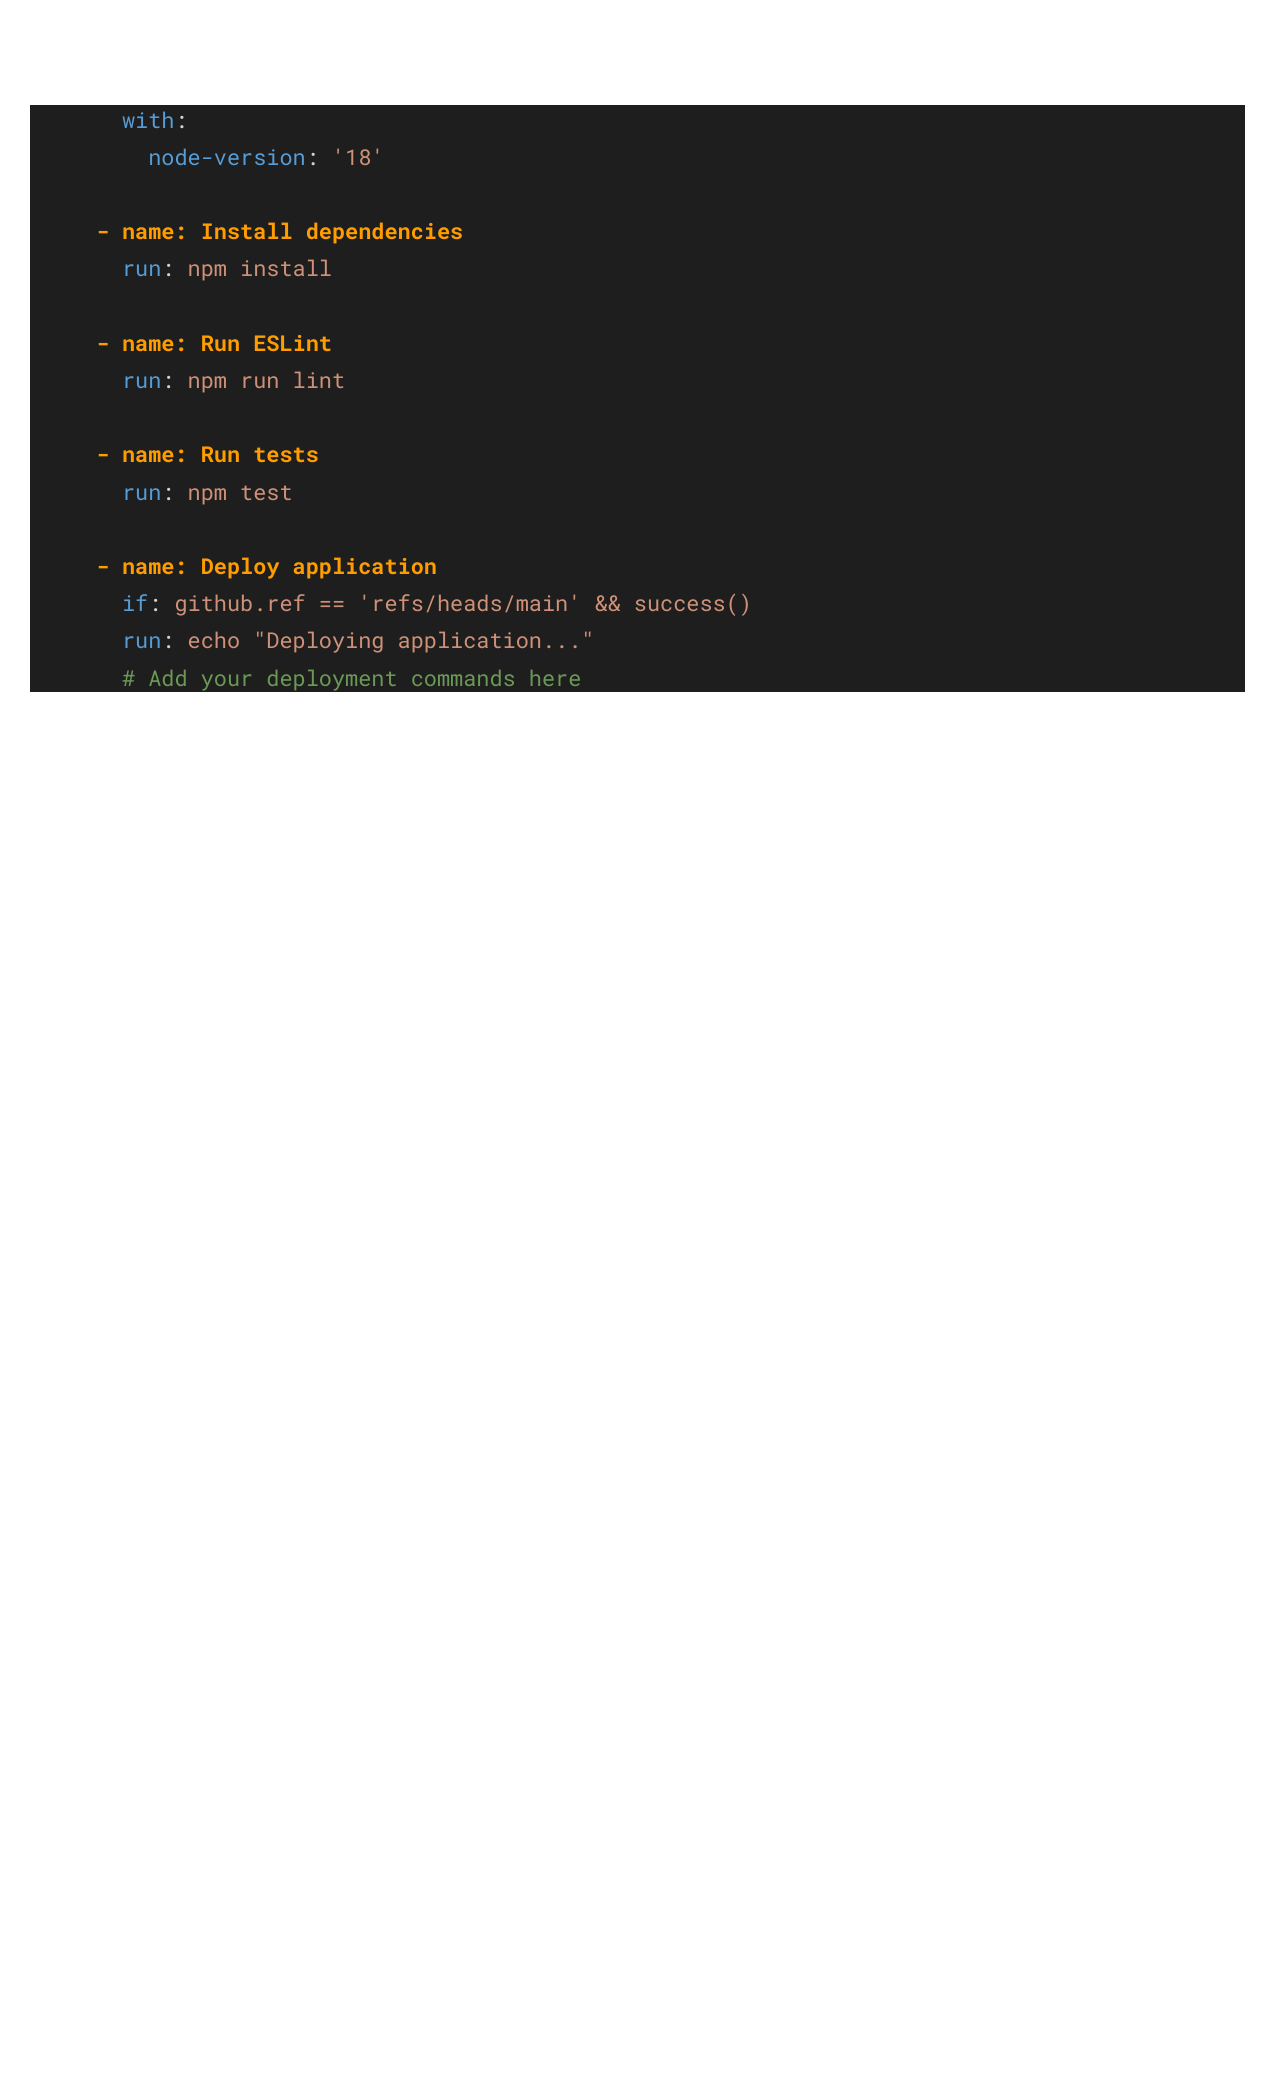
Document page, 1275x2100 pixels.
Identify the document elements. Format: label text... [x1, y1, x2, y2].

text - name: Run tests [30, 440, 1245, 469]
text run: npm install [30, 254, 1245, 283]
text run: echo "Deploying application..." [30, 626, 1245, 655]
text run: npm run lint [30, 366, 1245, 394]
text - name: Run ESLint [30, 328, 1245, 357]
text - name: Install dependencies [30, 217, 1245, 246]
text - name: Deploy application [30, 551, 1245, 580]
text if: github.ref == 'refs/heads/main' && success() [30, 589, 1245, 617]
text # Add your deployment commands here [30, 663, 1245, 692]
text node-version: '18' [30, 142, 1245, 171]
text run: npm test [30, 477, 1245, 506]
text with: [30, 105, 1245, 134]
